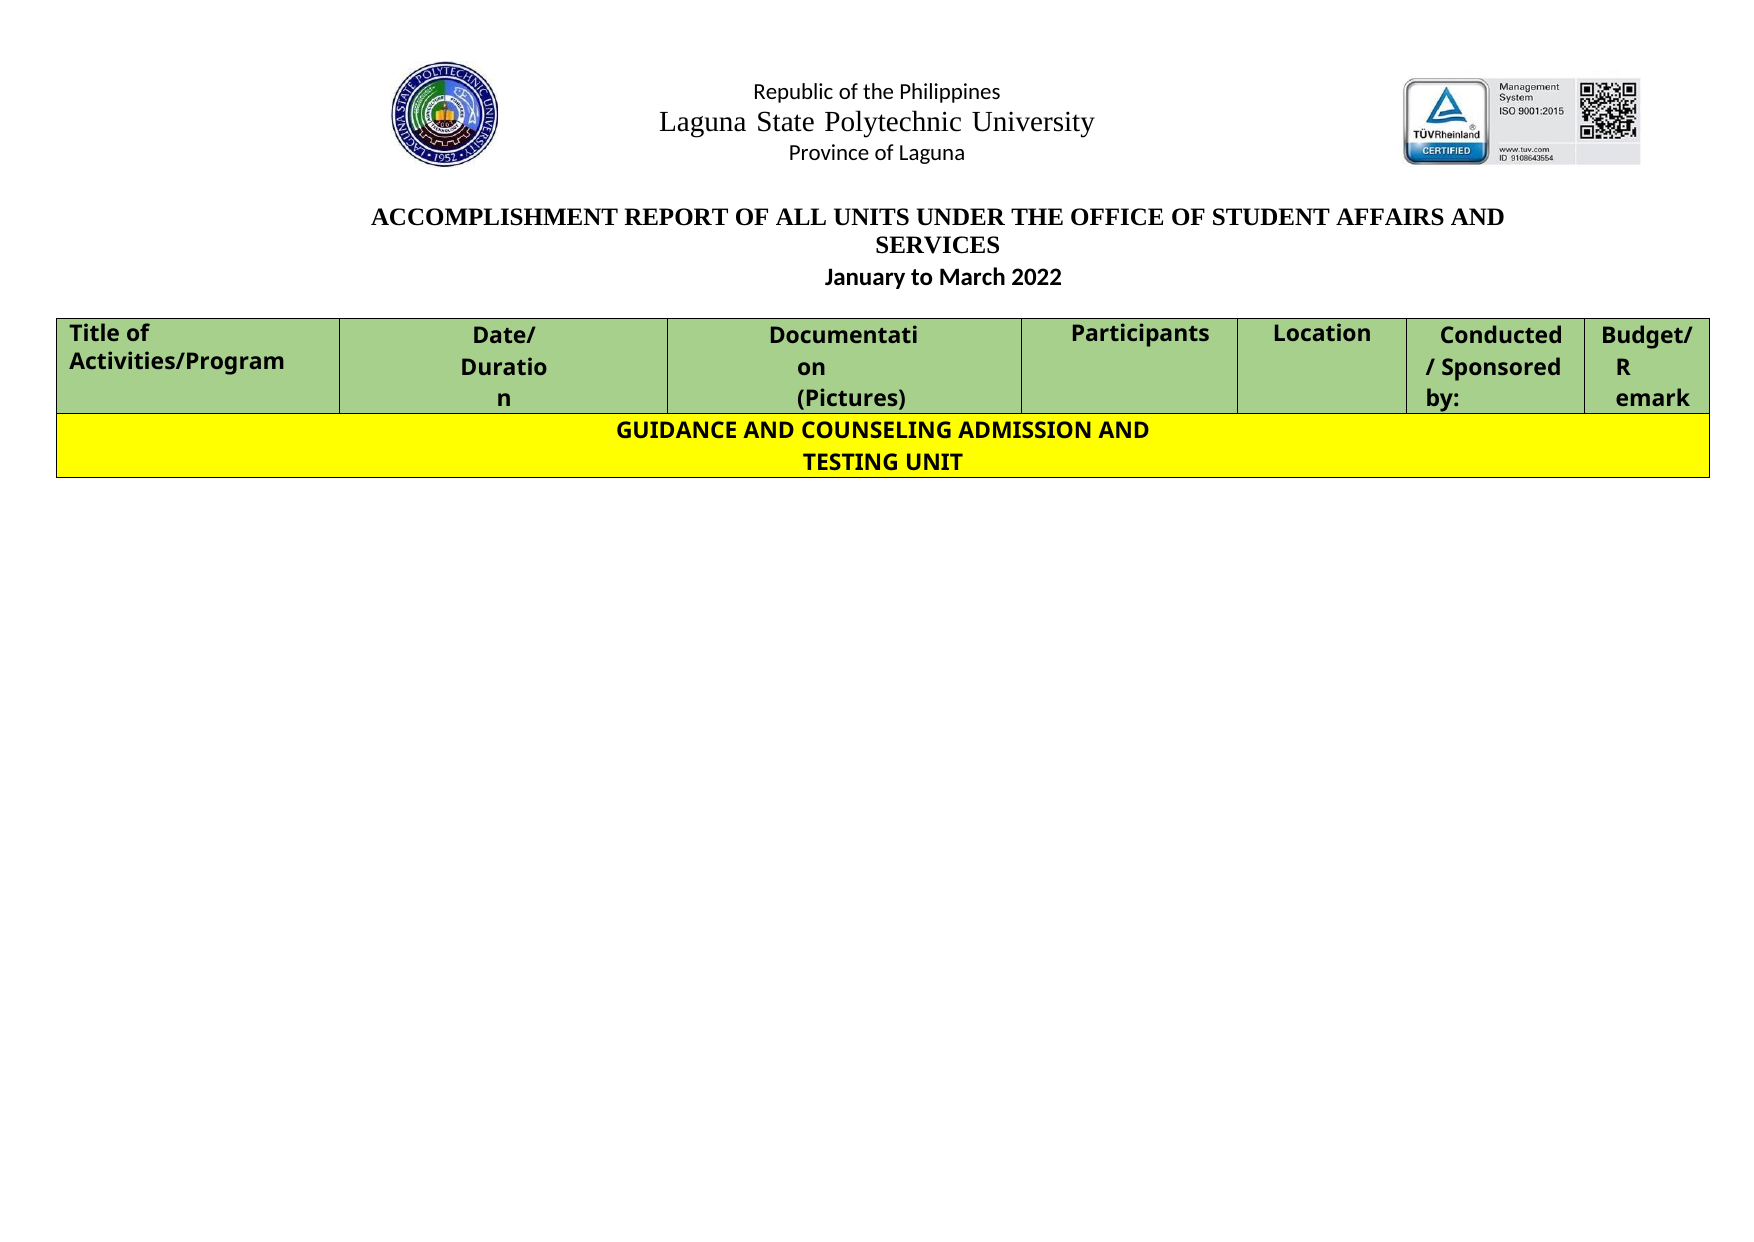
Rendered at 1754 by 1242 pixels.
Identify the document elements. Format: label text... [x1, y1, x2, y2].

picture [389, 61, 499, 168]
text January to March 2022 [823, 261, 1063, 291]
table_header Conducted/ Sponsored by: [1407, 319, 1584, 413]
table_header Location [1238, 319, 1406, 413]
table_header Title of Activities/Program [57, 319, 339, 413]
table_header Participants [1022, 319, 1237, 413]
table_cell GUIDANCE AND COUNSELING ADMISSION AND TESTING UNIT [57, 414, 1709, 477]
table_header Documentation (Pictures) [668, 319, 1021, 413]
picture [1396, 70, 1642, 167]
table_header Budget/R emark [1585, 319, 1709, 413]
table_header Date/ Duration [340, 319, 667, 413]
